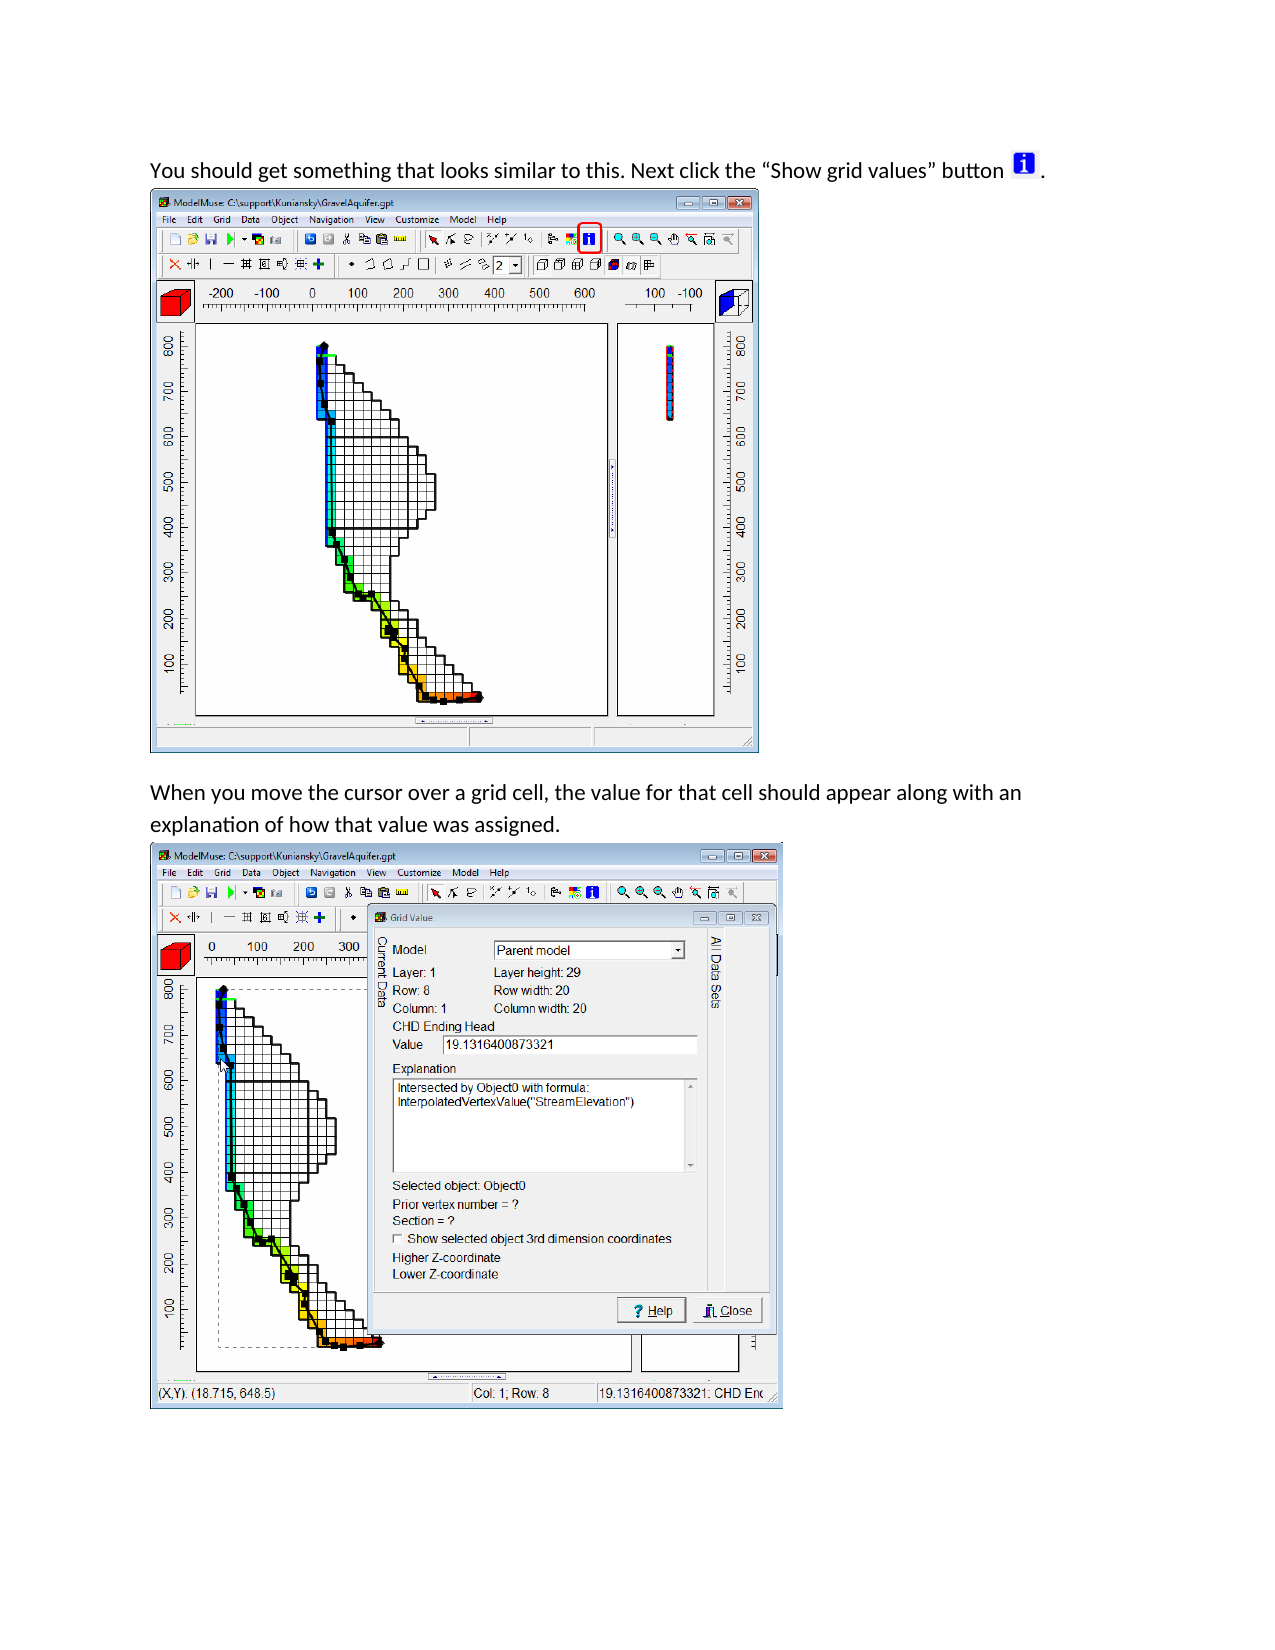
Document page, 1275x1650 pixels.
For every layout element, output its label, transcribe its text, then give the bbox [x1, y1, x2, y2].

picture [1011, 150, 1040, 179]
picture [150, 188, 759, 753]
picture [150, 842, 783, 1409]
